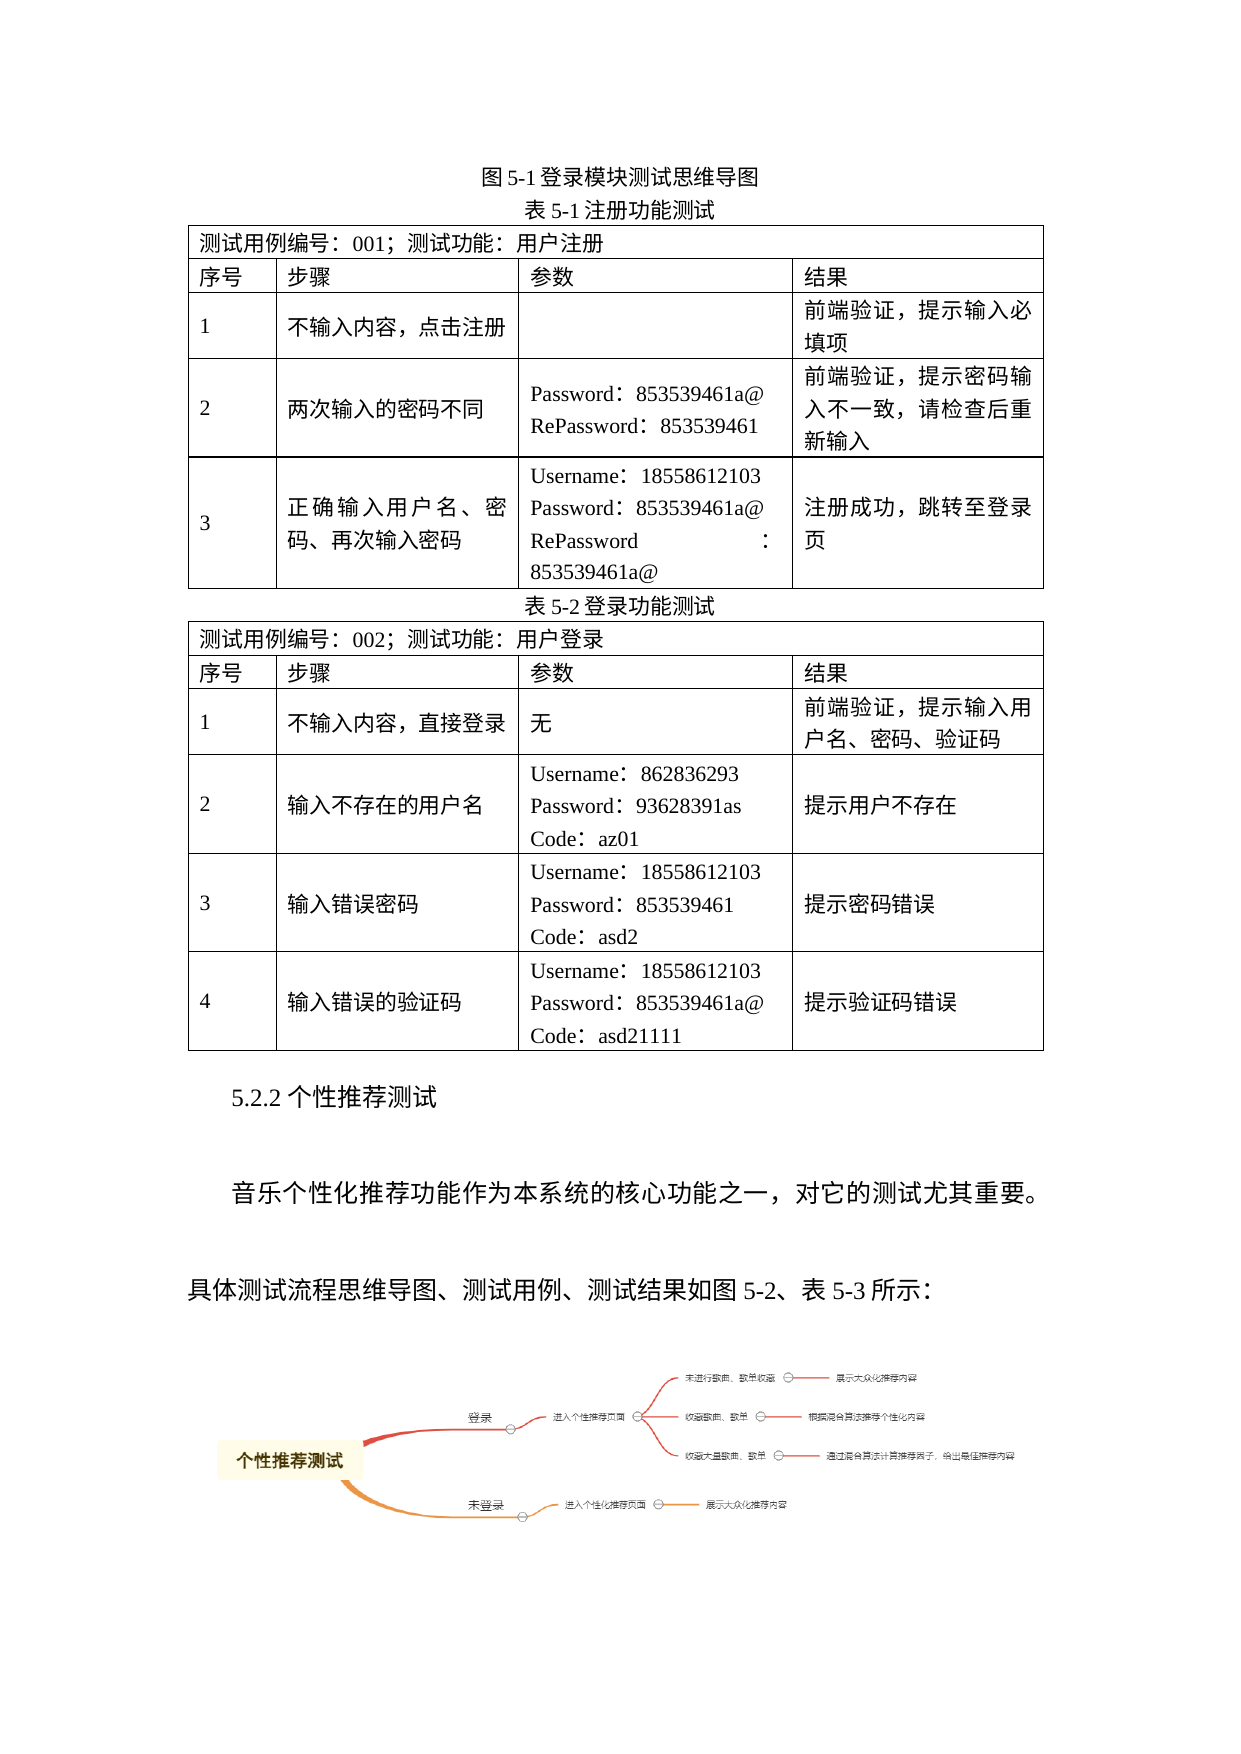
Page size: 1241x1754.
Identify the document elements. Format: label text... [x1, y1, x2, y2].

table_cell 输入错误密码 [277, 854, 518, 951]
table_cell 序号 [189, 656, 276, 688]
table_cell Username：18558612103 Password：853539461a@ RePassword：853539461a@ [519, 458, 792, 587]
table_cell 无 [519, 689, 792, 754]
table_cell 4 [189, 952, 276, 1050]
text 5.2.2 个性推荐测试 [212, 1063, 1028, 1128]
table_cell [519, 293, 792, 358]
table_cell 不输入内容，直接登录 [277, 689, 518, 754]
table_cell 两次输入的密码不同 [277, 359, 518, 456]
table_cell 不输入内容，点击注册 [277, 293, 518, 358]
text 图5-1登录模块测试思维导图 [187, 160, 1053, 192]
table_cell 输入不存在的用户名 [277, 755, 518, 853]
table_cell 序号 [189, 259, 276, 292]
table_cell 2 [189, 755, 276, 853]
table_cell 1 [189, 689, 276, 754]
table_cell 3 [189, 458, 276, 587]
table_cell 参数 [519, 259, 792, 292]
table_cell 结果 [793, 259, 1043, 292]
table_cell 注册成功，跳转至登录页 [793, 458, 1043, 587]
table_cell 提示密码错误 [793, 854, 1043, 951]
table_cell 正确输入用户名、密码、再次输入密码 [277, 458, 518, 587]
table_cell 前端验证，提示输入必填项 [793, 293, 1043, 358]
text 音乐个性化推荐功能作为本系统的核心功能之一，对它的测试尤其重要。具体测试流程思维导图、测试用例、测试结果如图 5-2、表 5-3 所示： [187, 1159, 1053, 1321]
table_cell Username：18558612103 Password：853539461a@ Code：asd21111 [519, 952, 792, 1050]
table_cell 结果 [793, 656, 1043, 688]
table_cell 参数 [519, 656, 792, 688]
table_cell 步骤 [277, 259, 518, 292]
table_cell 提示用户不存在 [793, 755, 1043, 853]
table_cell 前端验证，提示输入用户名、密码、验证码 [793, 689, 1043, 754]
table_cell 输入错误的验证码 [277, 952, 518, 1050]
text 表5-1注册功能测试 [187, 192, 1053, 225]
table_cell 提示验证码错误 [793, 952, 1043, 1050]
table_cell Password：853539461a@ RePassword：853539461 [519, 359, 792, 456]
table_cell 前端验证，提示密码输入不一致，请检查后重新输入 [793, 359, 1043, 456]
picture [187, 1339, 1053, 1551]
table_cell 2 [189, 359, 276, 456]
table_cell 步骤 [277, 656, 518, 688]
table_cell 3 [189, 854, 276, 951]
table_header 测试用例编号：001；测试功能：用户注册 [189, 226, 1043, 258]
table_header 测试用例编号：002；测试功能：用户登录 [189, 622, 1043, 654]
table_cell Username：18558612103 Password：853539461 Code：asd2 [519, 854, 792, 951]
text 表5-2登录功能测试 [187, 588, 1053, 621]
table_cell 1 [189, 293, 276, 358]
table_cell Username：862836293 Password：93628391as Code：az01 [519, 755, 792, 853]
